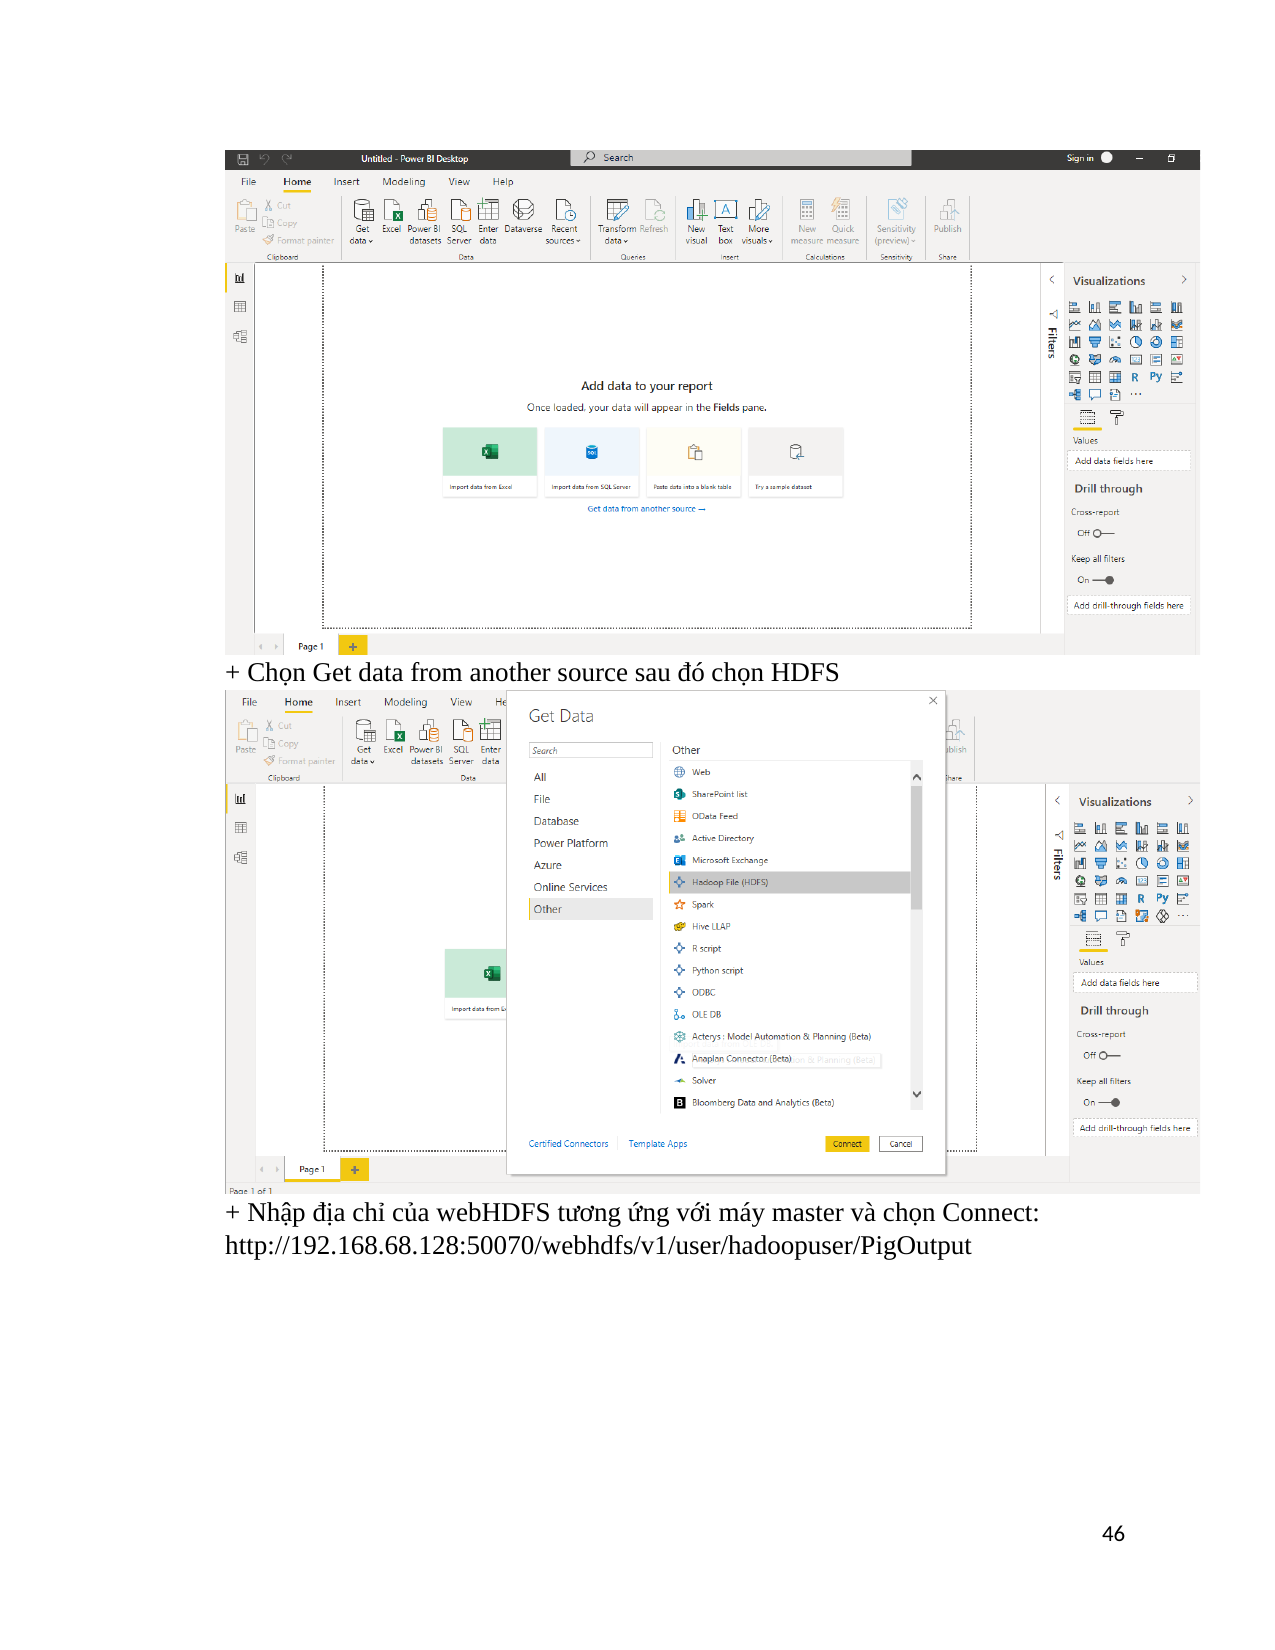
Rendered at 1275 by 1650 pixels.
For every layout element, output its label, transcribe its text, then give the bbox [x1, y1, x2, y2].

picture [225, 150, 1200, 655]
list + Chọn Get data from another source sau đó chọn HDFS [225, 656, 1125, 687]
picture [225, 690, 1200, 1194]
list + Nhập địa chỉ của webHDFS tương ứng với máy master và chọn Connect: http://192.168.68.128:50070/webhdfs/v1/user/hadoopuser/PigOutput [225, 1196, 1125, 1260]
